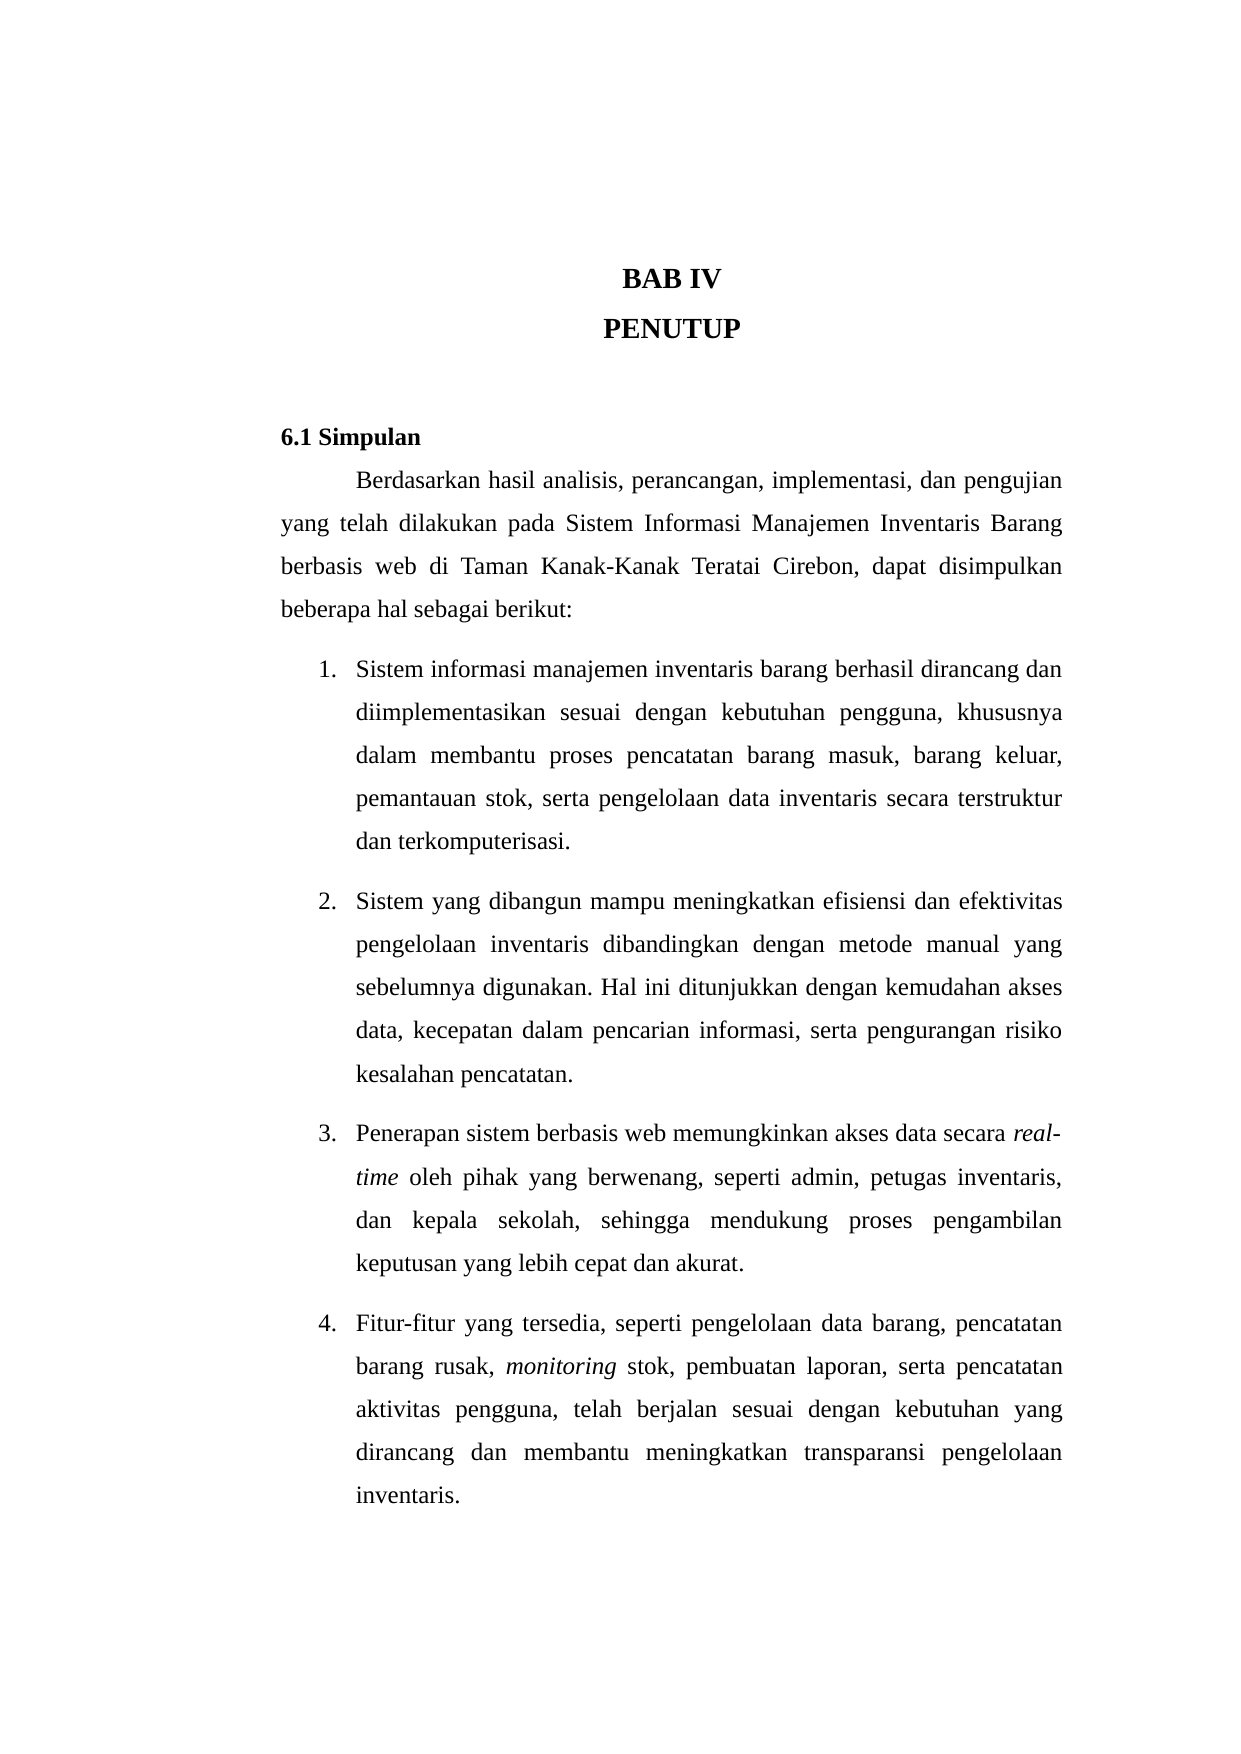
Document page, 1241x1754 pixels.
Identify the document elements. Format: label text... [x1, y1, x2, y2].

subtitle 6.1 Simpulan [281, 422, 1063, 450]
list Penerapan sistem berbasis web memungkinkan akses data secara real-time oleh pihak yang berwenang, seperti admin, petugas inventaris, dan kepala sekolah, sehingga mendukung proses pengambilan keputusan yang lebih cepat dan akurat. [318, 1118, 1063, 1277]
subtitle BAB IV PENUTUP [281, 261, 1063, 345]
list Sistem informasi manajemen inventaris barang berhasil dirancang dan diimplementasikan sesuai dengan kebutuhan pengguna, khususnya dalam membantu proses pencatatan barang masuk, barang keluar, pemantauan stok, serta pengelolaan data inventaris secara terstruktur dan terkomputerisasi. [318, 654, 1063, 855]
list Sistem yang dibangun mampu meningkatkan efisiensi dan efektivitas pengelolaan inventaris dibandingkan dengan metode manual yang sebelumnya digunakan. Hal ini ditunjukkan dengan kemudahan akses data, kecepatan dalam pencarian informasi, serta pengurangan risiko kesalahan pencatatan. [318, 886, 1063, 1087]
list Fitur-fitur yang tersedia, seperti pengelolaan data barang, pencatatan barang rusak, monitoring stok, pembuatan laporan, serta pencatatan aktivitas pengguna, telah berjalan sesuai dengan kebutuhan yang dirancang dan membantu meningkatkan transparansi pengelolaan inventaris. [318, 1308, 1063, 1509]
text Berdasarkan hasil analisis, perancangan, implementasi, dan pengujian yang telah dilakukan pada Sistem Informasi Manajemen Inventaris Barang berbasis web di Taman Kanak-Kanak Teratai Cirebon, dapat disimpulkan beberapa hal sebagai berikut: [281, 465, 1063, 623]
